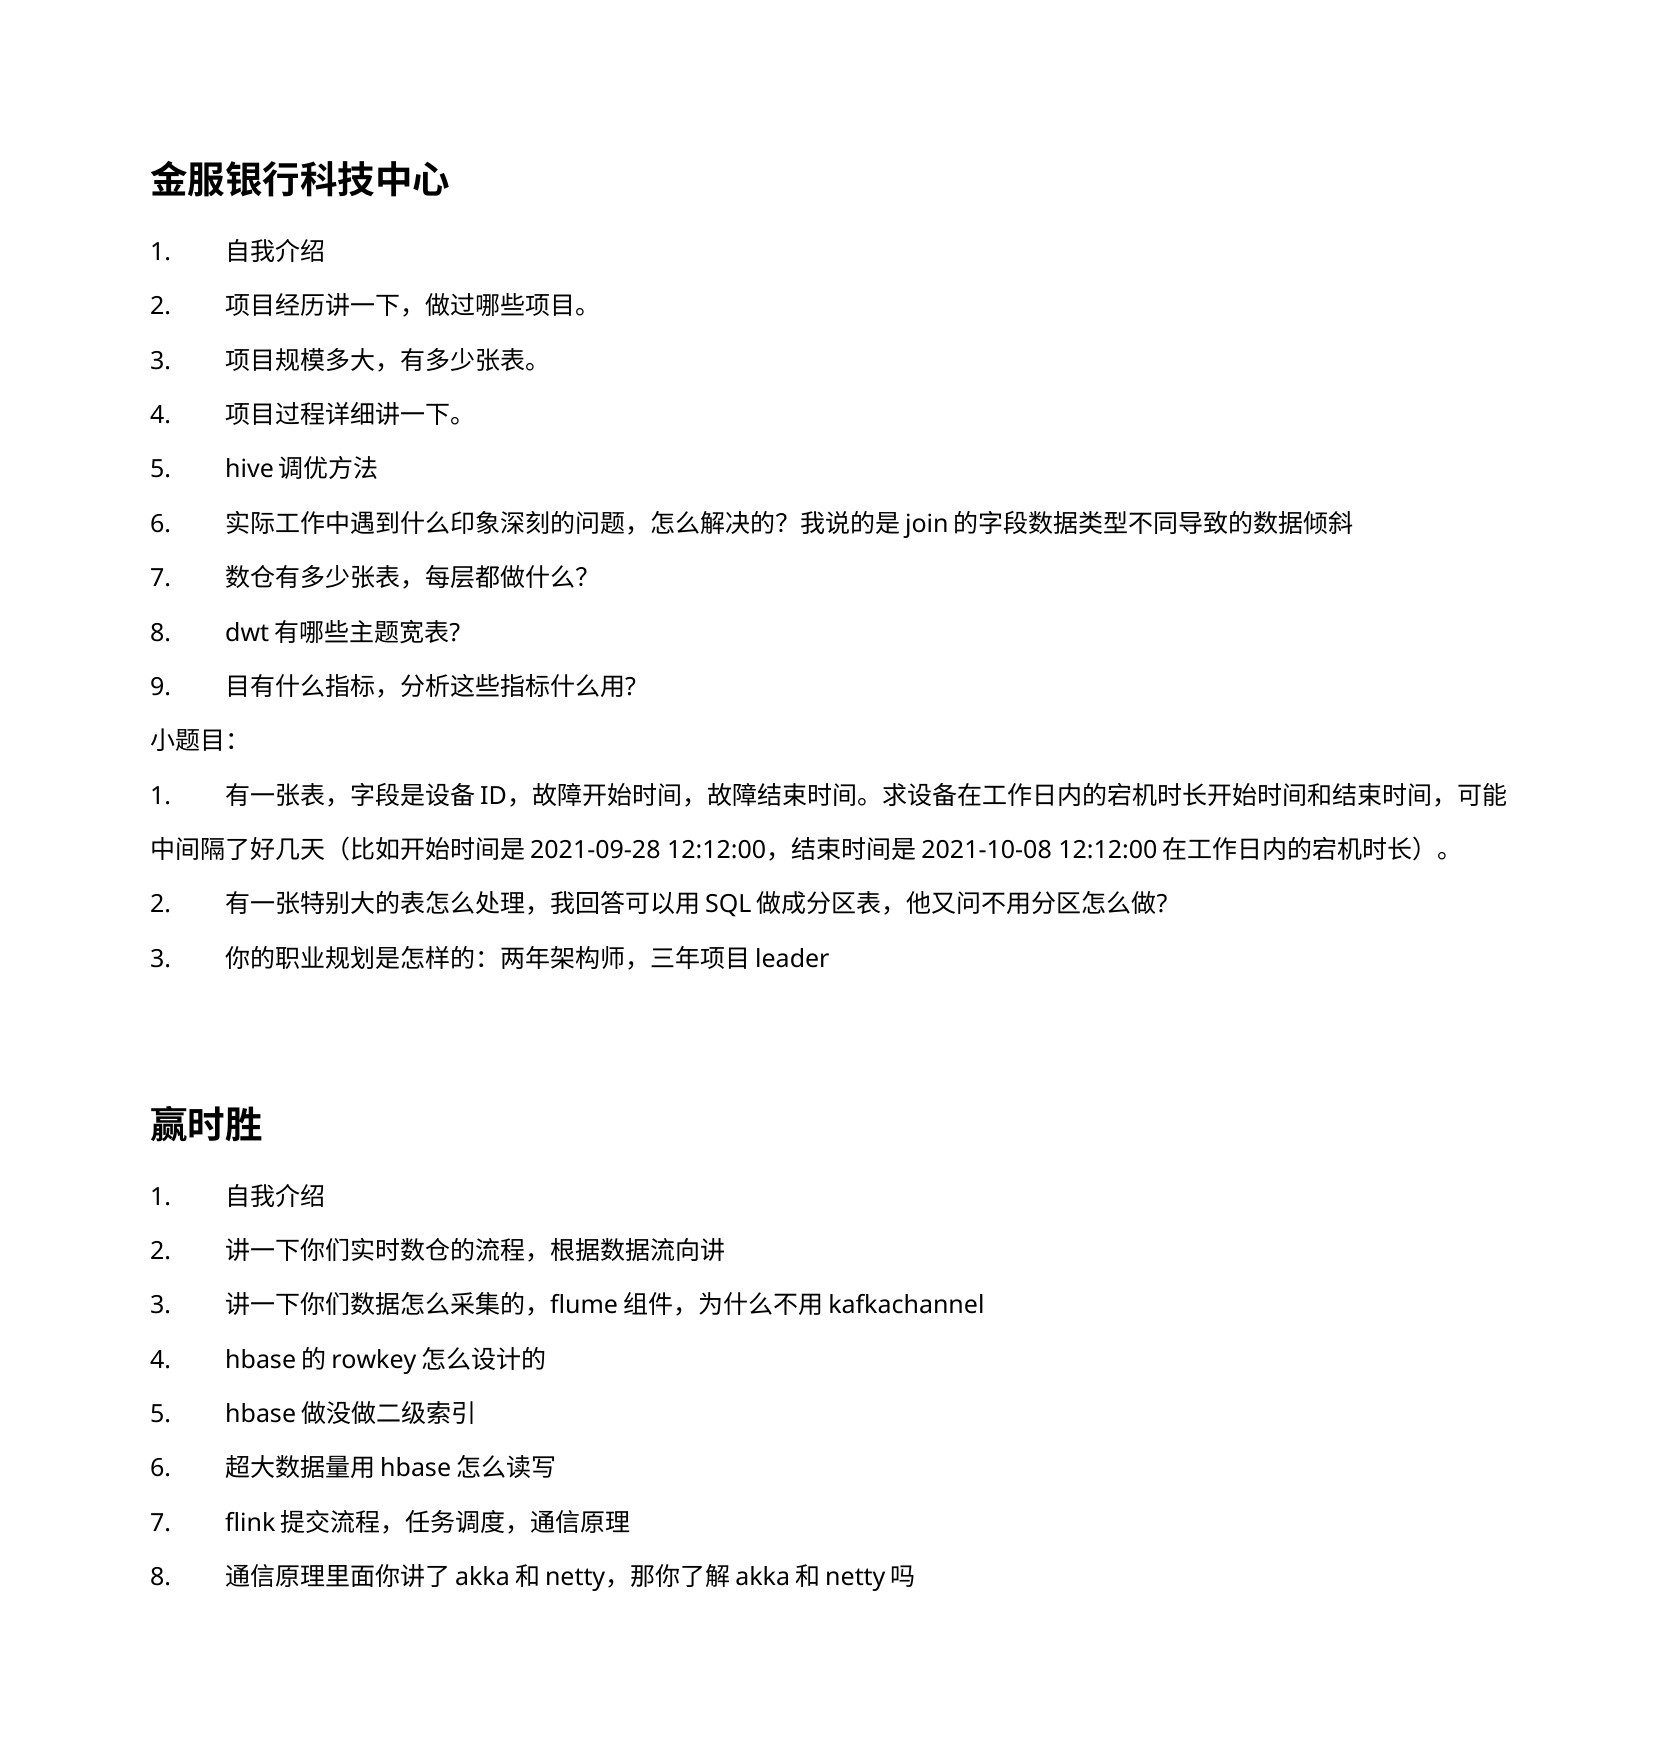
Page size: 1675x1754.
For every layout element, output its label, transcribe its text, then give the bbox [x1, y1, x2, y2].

list 你的职业规划是怎样的：两年架构师，三年项目leader [150, 938, 1525, 974]
list hbase的rowkey怎么设计的 [150, 1339, 1525, 1375]
list 自我介绍 [150, 1176, 1525, 1212]
list 通信原理里面你讲了akka和netty，那你了解akka和netty吗 [150, 1557, 1525, 1593]
list hive调优方法 [150, 449, 1525, 485]
text 小题目： [150, 721, 1525, 757]
list 数仓有多少张表，每层都做什么？ [150, 558, 1525, 594]
list 自我介绍 [150, 231, 1525, 268]
list 讲一下你们数据怎么采集的，flume组件，为什么不用kafkachannel [150, 1285, 1525, 1321]
list flink提交流程，任务调度，通信原理 [150, 1502, 1525, 1538]
list 目有什么指标，分析这些指标什么用? [150, 666, 1525, 703]
list dwt有哪些主题宽表? [150, 612, 1525, 648]
list hbase做没做二级索引 [150, 1393, 1525, 1430]
list 项目经历讲一下，做过哪些项目。 [150, 286, 1525, 322]
list 讲一下你们实时数仓的流程，根据数据流向讲 [150, 1230, 1525, 1267]
list 有一张表，字段是设备ID，故障开始时间，故障结束时间。求设备在工作日内的宕机时长开始时间和结束时间，可能中间隔了好几天（比如开始时间是2021-09-28 12:12:00，结束时间是2021-10-08 12:12:00在工作日内的宕机时长）。 [150, 775, 1525, 866]
subtitle 赢时胜 [150, 1095, 1525, 1149]
list 项目规模多大，有多少张表。 [150, 340, 1525, 376]
list 超大数据量用hbase怎么读写 [150, 1448, 1525, 1484]
subtitle 金服银行科技中心 [150, 150, 1525, 204]
list 项目过程详细讲一下。 [150, 394, 1525, 431]
list 有一张特别大的表怎么处理，我回答可以用SQL做成分区表，他又问不用分区怎么做? [150, 884, 1525, 920]
list 实际工作中遇到什么印象深刻的问题，怎么解决的？我说的是join的字段数据类型不同导致的数据倾斜 [150, 503, 1525, 539]
